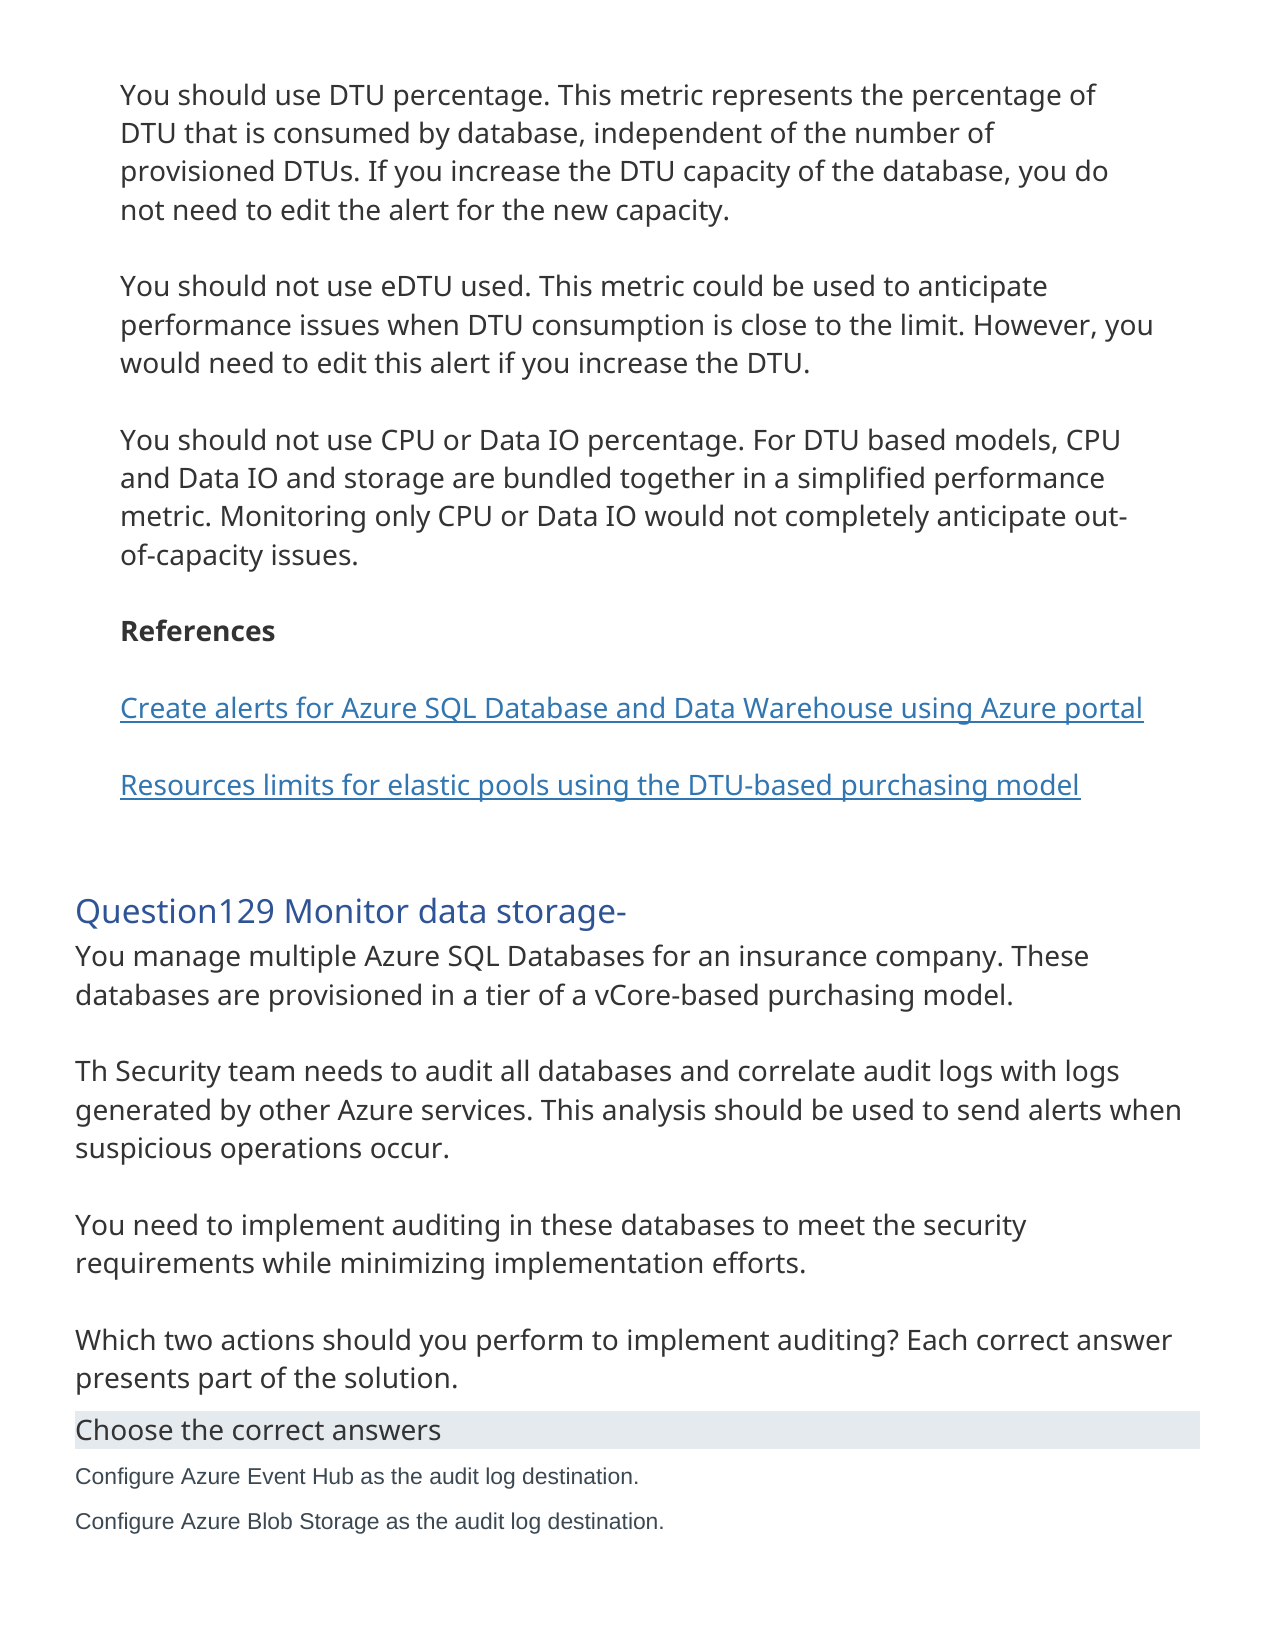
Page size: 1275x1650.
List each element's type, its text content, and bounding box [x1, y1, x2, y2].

text Choose the correct answers [75, 1411, 1200, 1449]
text Configure Azure Blob Storage as the audit log destination. [75, 1508, 1200, 1534]
subtitle Question129 Monitor data storage- [75, 888, 1200, 933]
text You should use DTU percentage. This metric represents the percentage of DTU that is consumed by database, independent of the number of provisioned DTUs. If you increase the DTU capacity of the database, you do not need to edit the alert for the new capacity. You should not use eDTU used. This metric could be used to anticipate performance issues when DTU consumption is close to the limit. However, you would need to edit this alert if you increase the DTU. You should not use CPU or Data IO percentage. For DTU based models, CPU and Data IO and storage are bundled together in a simplified performance metric. Monitoring only CPU or Data IO would not completely anticipate out-of-capacity issues. References Create alerts for Azure SQL Database and Data Warehouse using Azure portal Resources limits for elastic pools using the DTU-based purchasing model [120, 75, 1155, 803]
text You manage multiple Azure SQL Databases for an insurance company. These databases are provisioned in a tier of a vCore-based purchasing model. Th Security team needs to audit all databases and correlate audit logs with logs generated by other Azure services. This analysis should be used to send alerts when suspicious operations occur. You need to implement auditing in these databases to meet the security requirements while minimizing implementation efforts. Which two actions should you perform to implement auditing? Each correct answer presents part of the solution. [75, 937, 1200, 1397]
text Configure Azure Event Hub as the audit log destination. [75, 1463, 1200, 1489]
